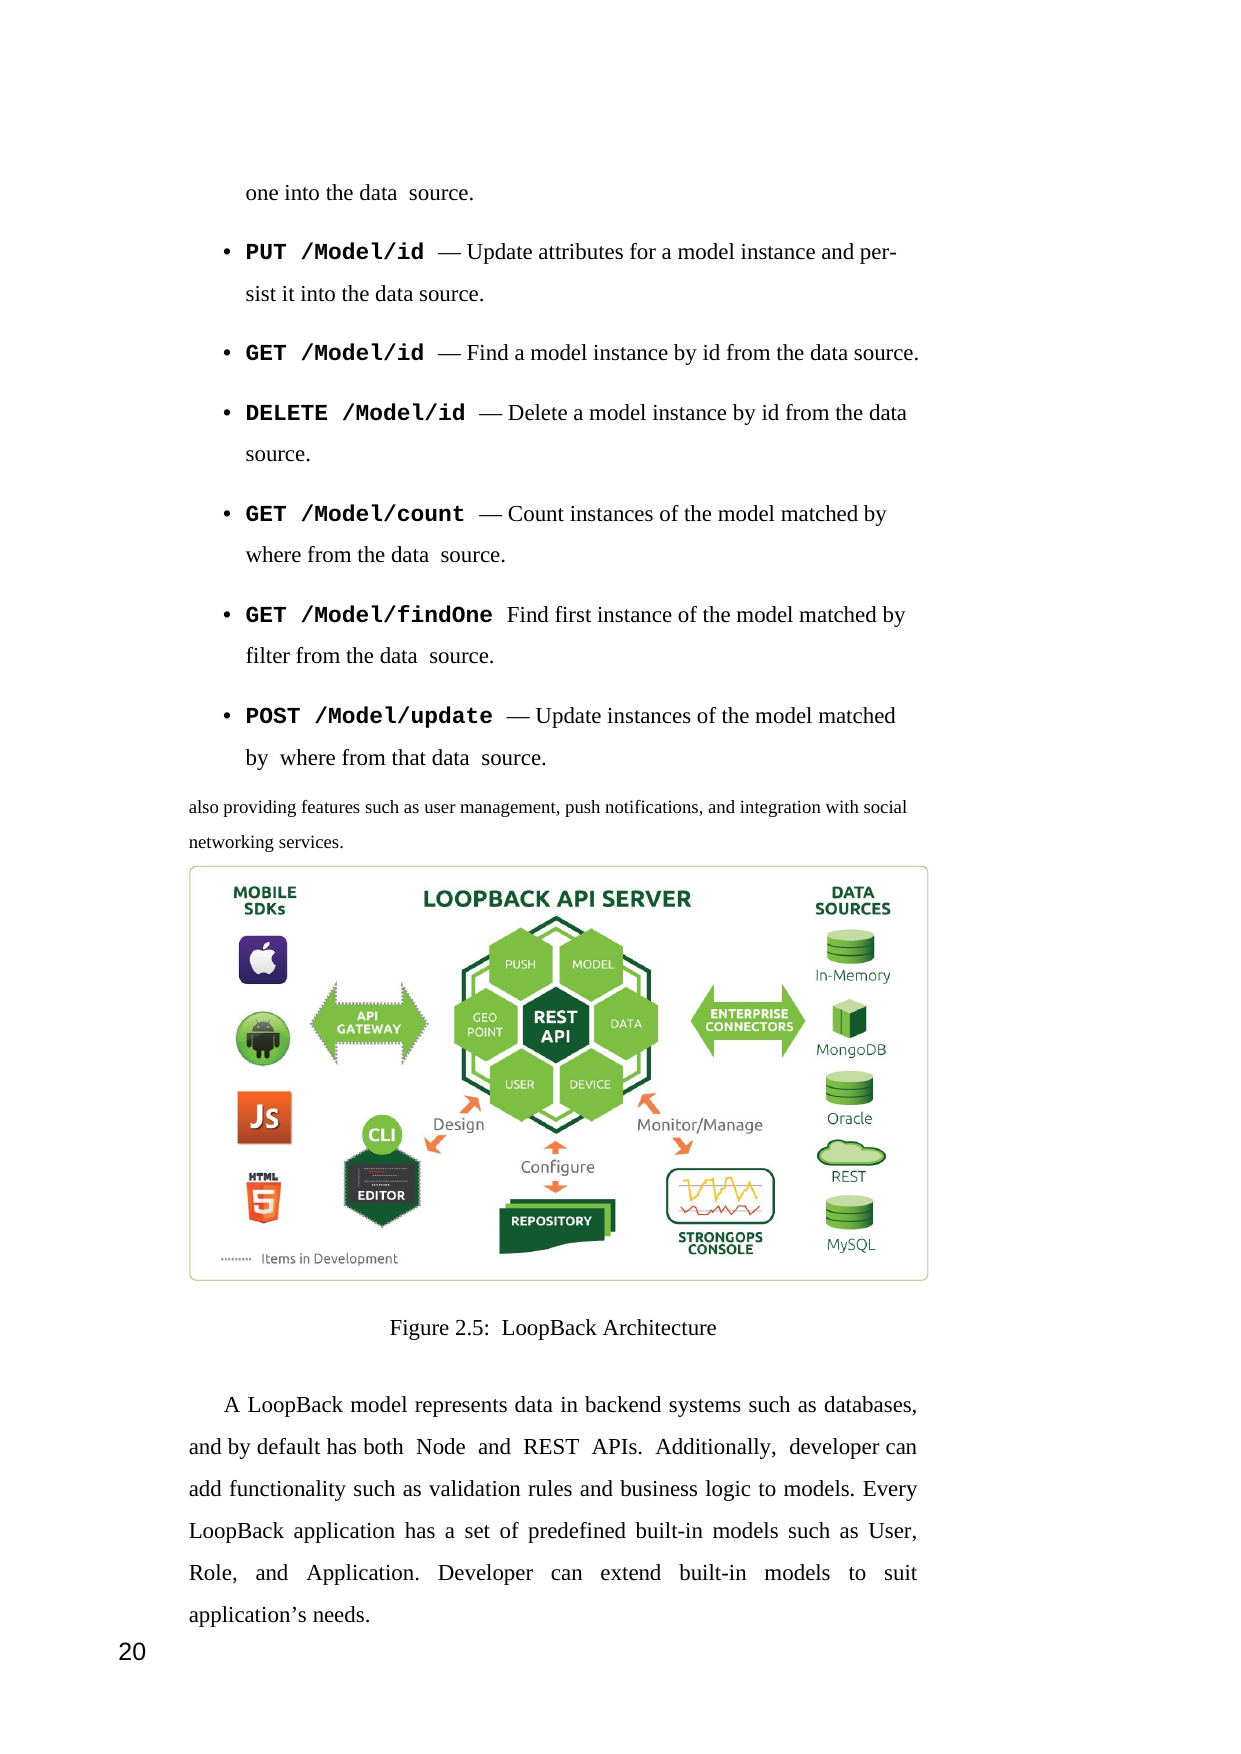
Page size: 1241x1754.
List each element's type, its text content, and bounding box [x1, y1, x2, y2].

list GET /Model/findOne Find first instance of the model matched by filter from the data source. [223, 601, 919, 669]
text also providing features such as user management, push notifications, and integration with social networking services. [188, 796, 919, 852]
text A LoopBack model represents data in backend systems such as databases, and by default has both Node and REST APIs. Additionally, developer can add functionality such as validation rules and business logic to models. Every LoopBack application has a set of predefined built-in models such as User, Role, and Application. Developer can extend built-in models to suit application’s needs. [188, 1391, 919, 1628]
list POST /Model/update — Update instances of the model matched by where from that data source. [223, 702, 919, 770]
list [223, 178, 919, 205]
text Figure 2.5: LoopBack Architecture [389, 1314, 844, 1340]
picture [188, 864, 929, 1281]
list GET /Model/id — Find a model instance by id from the data source. [223, 339, 991, 368]
list PUT /Model/id — Update attributes for a model instance and per- sist it into the data source. [223, 238, 919, 306]
list DELETE /Model/id — Delete a model instance by id from the data source. [223, 399, 919, 467]
list GET /Model/count — Count instances of the model matched by where from the data source. [223, 500, 919, 568]
